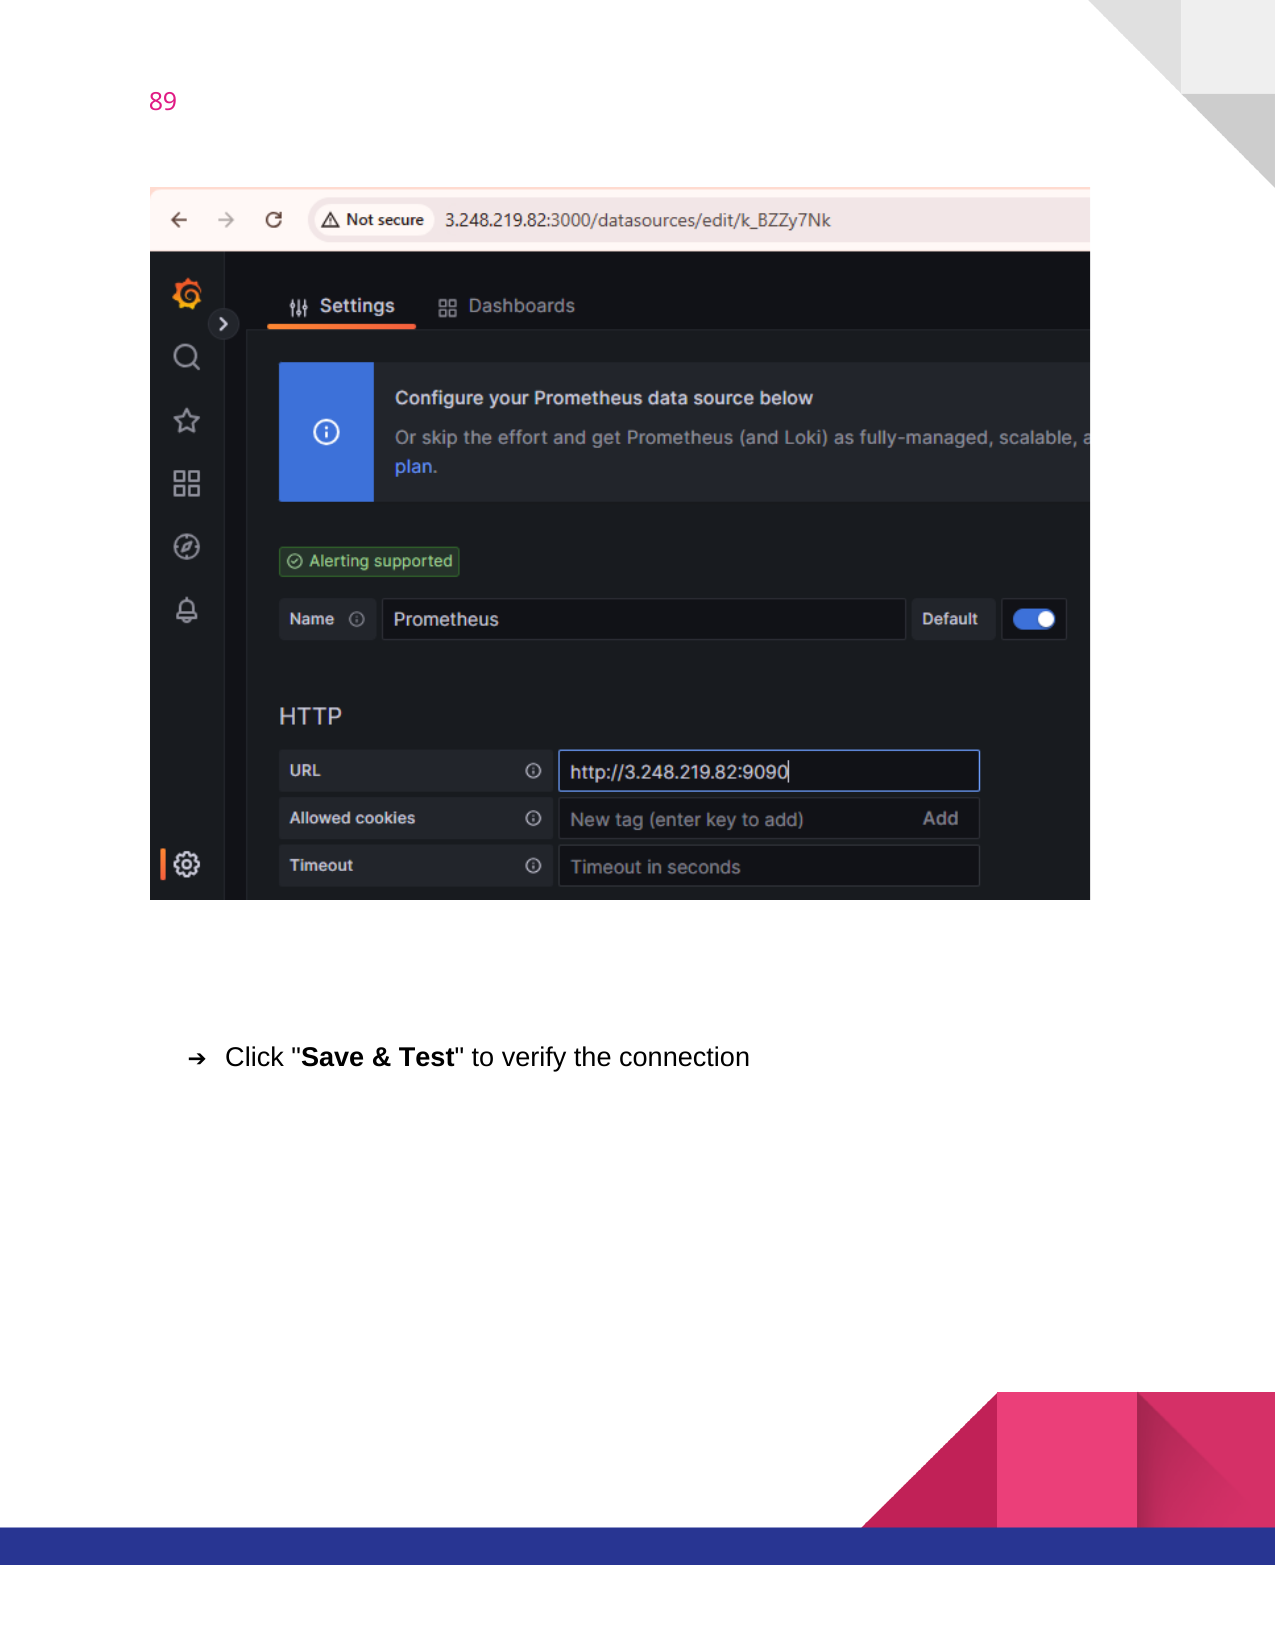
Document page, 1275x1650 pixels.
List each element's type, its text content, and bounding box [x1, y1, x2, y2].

picture [0, 1390, 1275, 1565]
list Click "Save & Test" to verify the connection [187, 1041, 1125, 1073]
picture [150, 0, 1275, 900]
